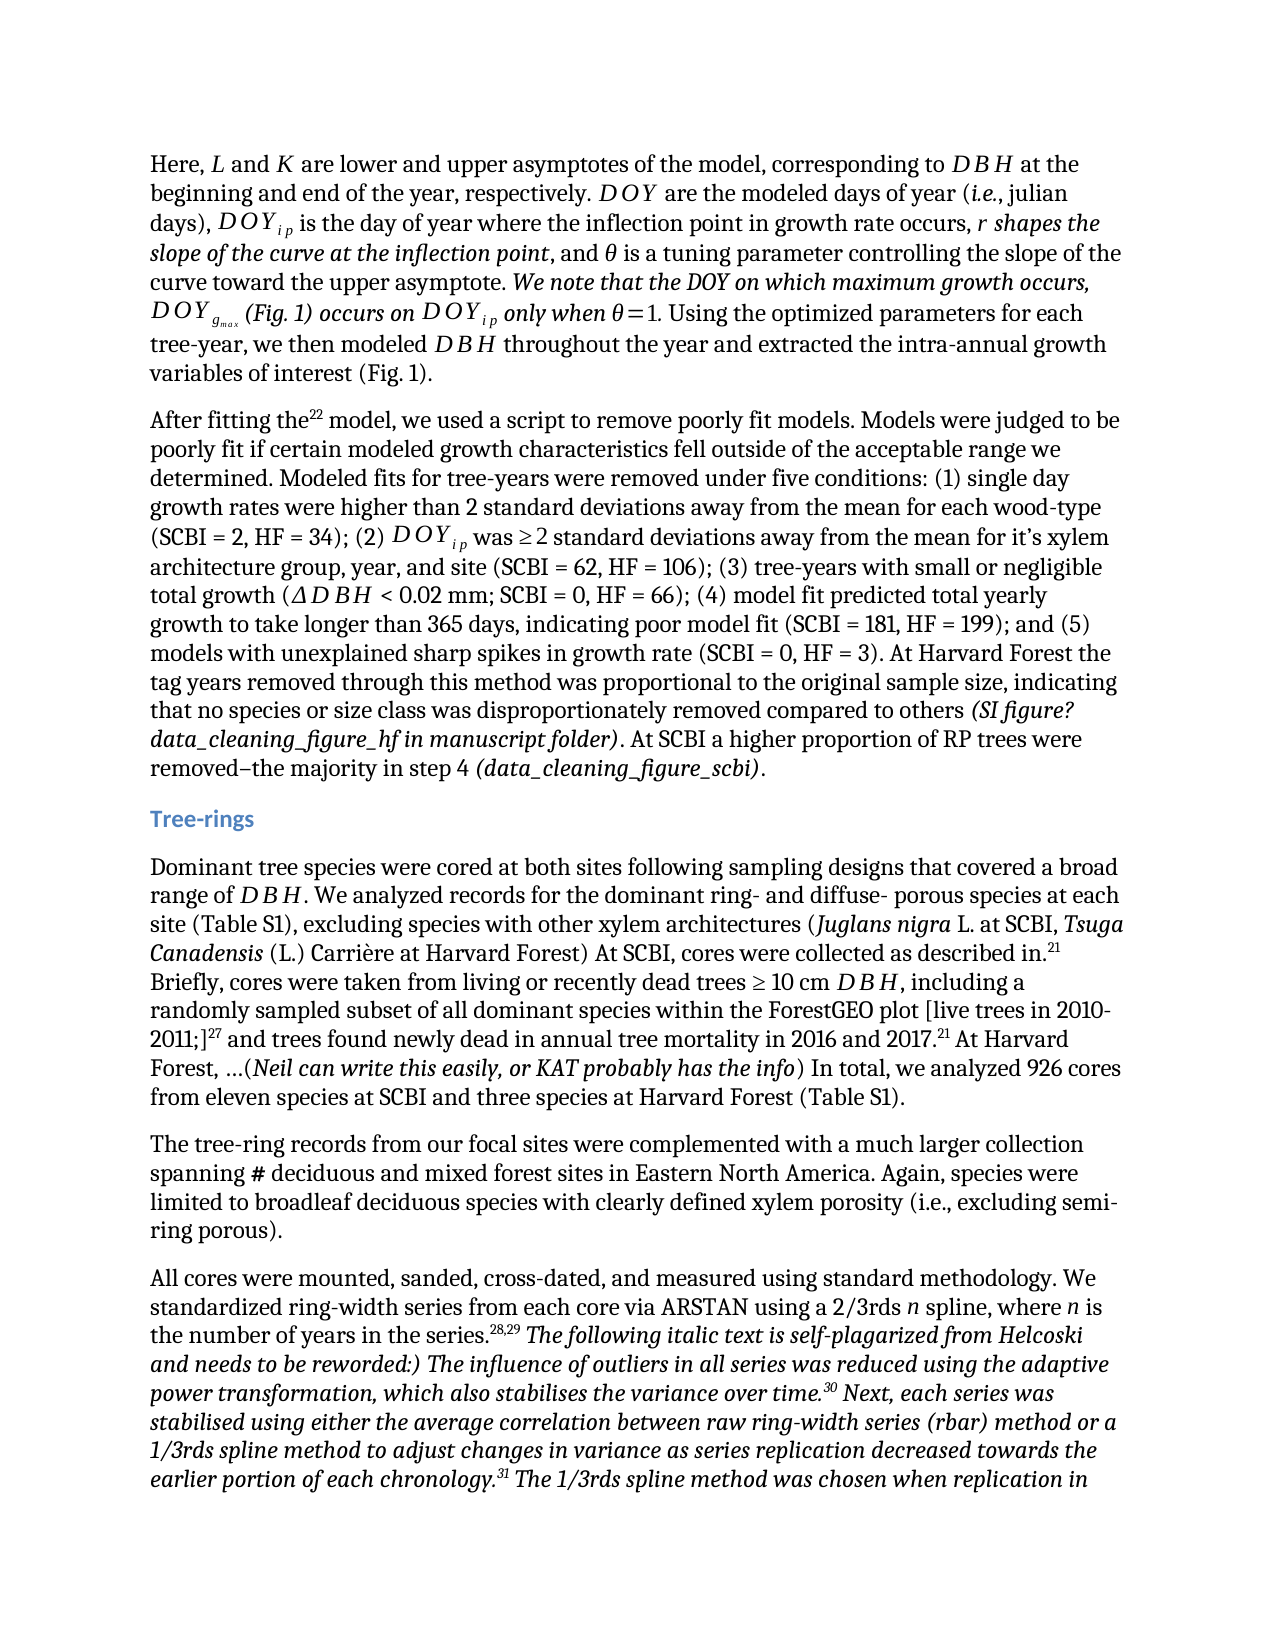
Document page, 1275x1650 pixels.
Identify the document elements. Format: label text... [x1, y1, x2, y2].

subtitle Tree-rings [150, 803, 1125, 834]
text Here, and are lower and upper asymptotes of the model, corresponding to at the beginning and end of the year, respectively. are the modeled days of year (i.e., julian days), is the day of year where the inflection point in growth rate occurs, shapes the slope of the curve at the inflection point, and is a tuning parameter controlling the slope of the curve toward the upper asymptote. We note that the DOY on which maximum growth occurs, (Fig. 1) occurs on only when . Using the optimized parameters for each tree-year, we then modeled throughout the year and extracted the intra-annual growth variables of interest (Fig. 1). [150, 150, 1125, 387]
text After fitting the22 model, we used a script to remove poorly fit models. Models were judged to be poorly fit if certain modeled growth characteristics fell outside of the acceptable range we determined. Modeled fits for tree-years were removed under five conditions: (1) single day growth rates were higher than 2 standard deviations away from the mean for each wood-type (SCBI = 2, HF = 34); (2) was standard deviations away from the mean for it’s xylem architecture group, year, and site (SCBI = 62, HF = 106); (3) tree-years with small or negligible total growth ( < 0.02 mm; SCBI = 0, HF = 66); (4) model fit predicted total yearly growth to take longer than 365 days, indicating poor model fit (SCBI = 181, HF = 199); and (5) models with unexplained sharp spikes in growth rate (SCBI = 0, HF = 3). At Harvard Forest the tag years removed through this method was proportional to the original sample size, indicating that no species or size class was disproportionately removed compared to others (SI figure? data_cleaning_figure_hf in manuscript folder). At SCBI a higher proportion of RP trees were removed–the majority in step 4 (data_cleaning_figure_scbi). [150, 406, 1125, 782]
text The tree-ring records from our focal sites were complemented with a much larger collection spanning # deciduous and mixed forest sites in Eastern North America. Again, species were limited to broadleaf deciduous species with clearly defined xylem porosity (i.e., excluding semi-ring porous). [150, 1130, 1125, 1245]
text Dominant tree species were cored at both sites following sampling designs that covered a broad range of . We analyzed records for the dominant ring- and diffuse- porous species at each site (Table S1), excluding species with other xylem architectures (Juglans nigra L. at SCBI, Tsuga Canadensis (L.) Carrière at Harvard Forest) At SCBI, cores were collected as described in.21 Briefly, cores were taken from living or recently dead trees 10 cm , including a randomly sampled subset of all dominant species within the ForestGEO plot [live trees in 2010-2011;]27 and trees found newly dead in annual tree mortality in 2016 and 2017.21 At Harvard Forest, …(Neil can write this easily, or KAT probably has the info) In total, we analyzed 926 cores from eleven species at SCBI and three species at Harvard Forest (Table S1). [150, 853, 1125, 1111]
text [150, 1264, 1125, 1494]
